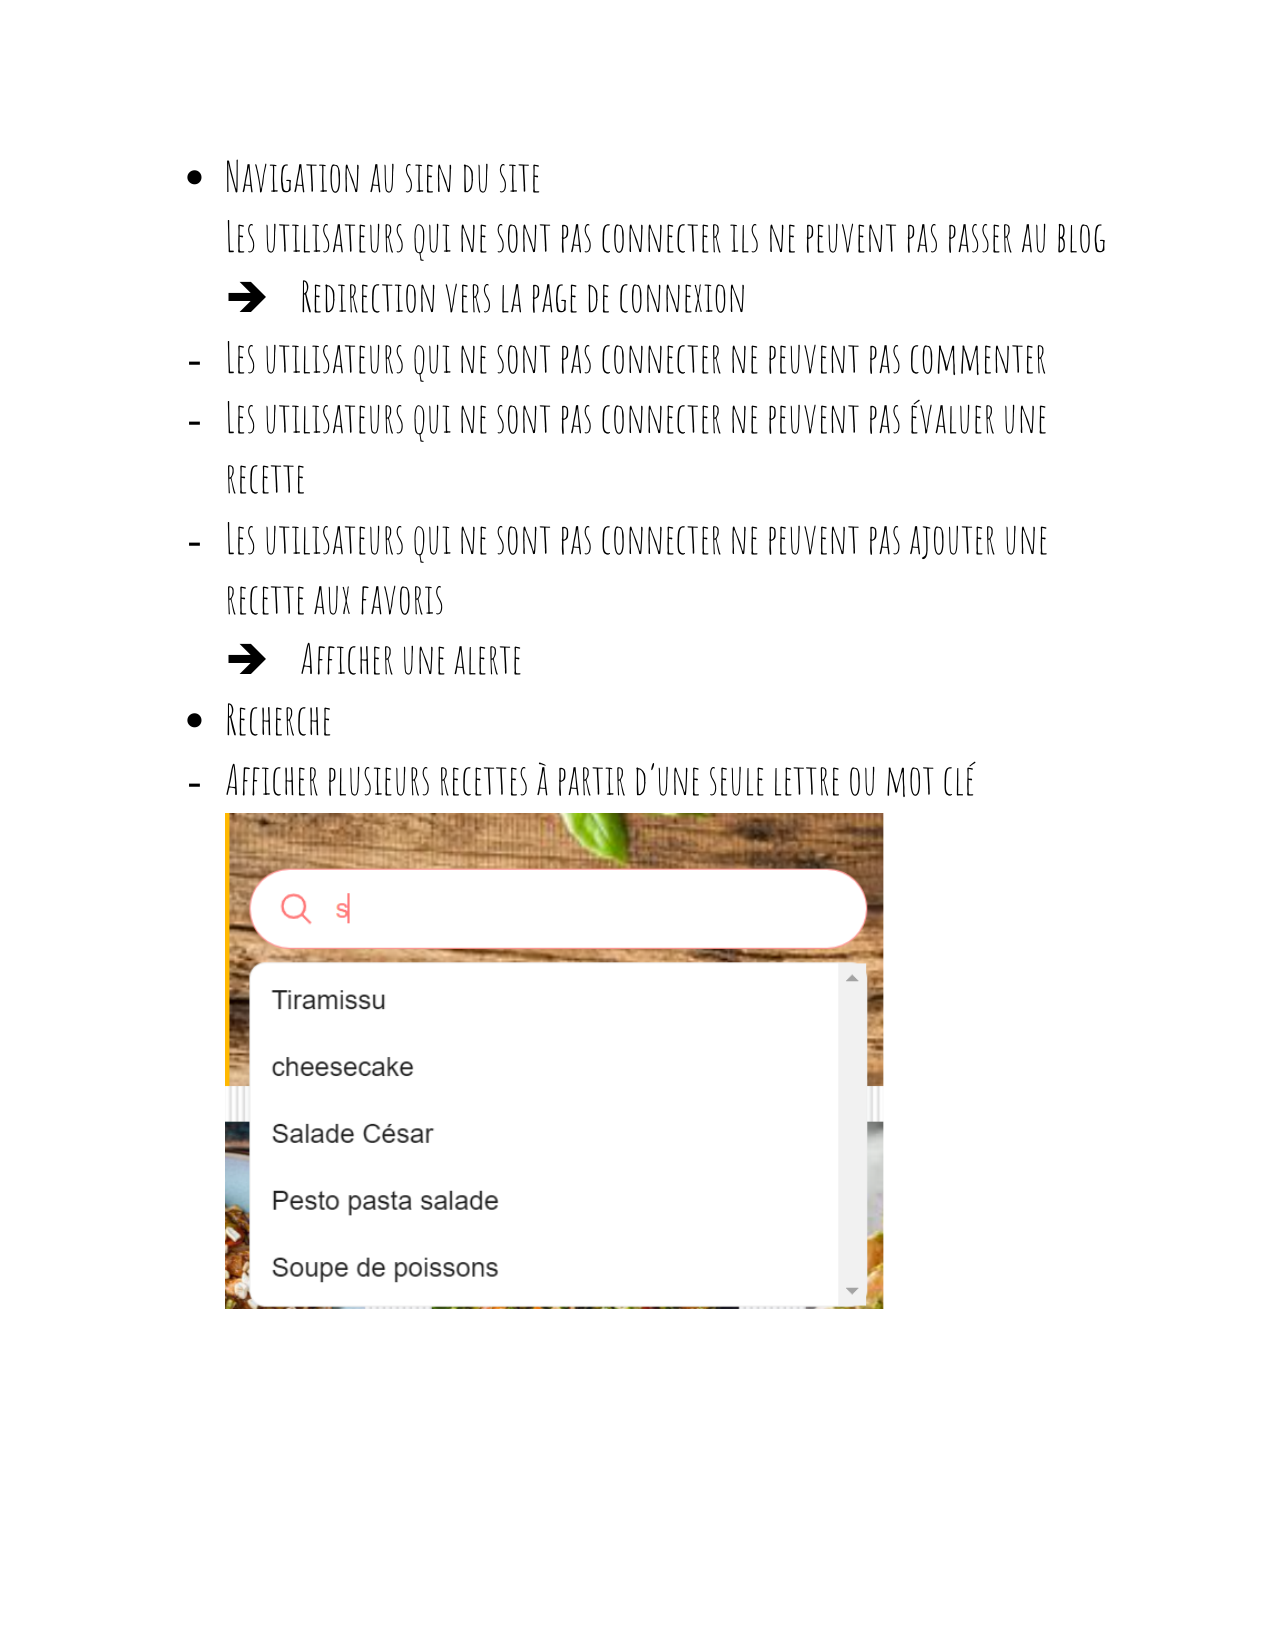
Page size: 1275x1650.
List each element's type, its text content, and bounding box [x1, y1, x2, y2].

list Navigation au sien du site [187, 150, 1125, 202]
list Les utilisateurs qui ne sont pas connecter ne peuvent pas évaluer une recette [187, 391, 1125, 504]
picture [225, 813, 884, 1309]
list Redirection vers la page de connexion [225, 271, 1125, 323]
list Les utilisateurs qui ne sont pas connecter ils ne peuvent pas passer au blog [225, 210, 1125, 263]
list Les utilisateurs qui ne sont pas connecter ne peuvent pas ajouter une recette aux favoris [187, 512, 1125, 625]
list Afficher plusieurs recettes à partir d’une seule lettre ou mot clé [187, 753, 1125, 806]
list Recherche [187, 693, 1125, 745]
list Les utilisateurs qui ne sont pas connecter ne peuvent pas commenter [187, 331, 1125, 383]
list Afficher une alerte [225, 632, 1125, 685]
